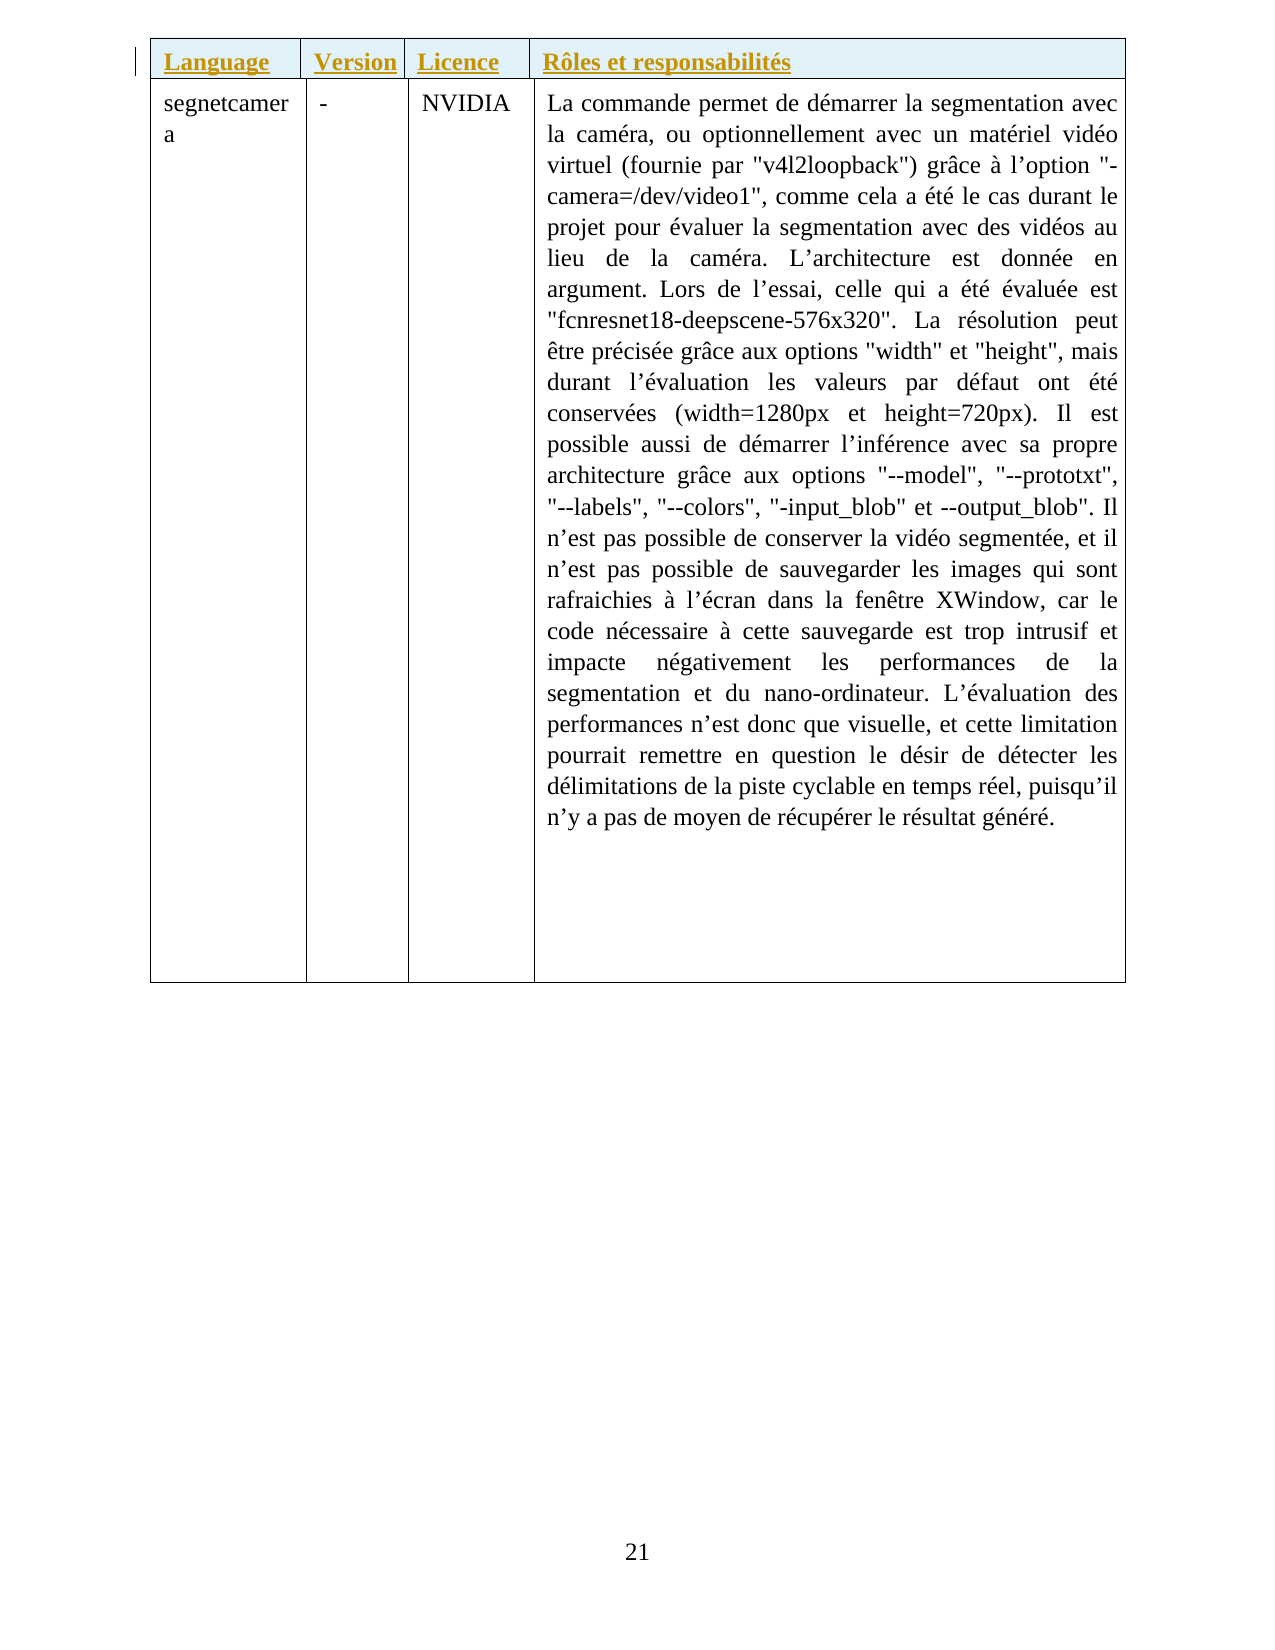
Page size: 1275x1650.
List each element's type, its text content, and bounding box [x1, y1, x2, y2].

table_cell NVIDIA [409, 79, 534, 982]
table_cell segnetcamera [151, 79, 306, 982]
table_cell La commande permet de démarrer la segmentation avec la caméra, ou optionnellement avec un matériel vidéo virtuel (fournie par "v4l2loopback") grâce à l’option "-camera=/dev/video1", comme cela a été le cas durant le projet pour évaluer la segmentation avec des vidéos au lieu de la caméra. L’architecture est donnée en argument. Lors de l’essai, celle qui a été évaluée est "fcnresnet18-deepscene-576x320". La résolution peut être précisée grâce aux options "width" et "height", mais durant l’évaluation les valeurs par défaut ont été conservées (width=1280px et height=720px). Il est possible aussi de démarrer l’inférence avec sa propre architecture grâce aux options "--model", "--prototxt", "--labels", "--colors", "-input_blob" et --output_blob". Il n’est pas possible de conserver la vidéo segmentée, et il n’est pas possible de sauvegarder les images qui sont rafraichies à l’écran dans la fenêtre XWindow, car le code nécessaire à cette sauvegarde est trop intrusif et impacte négativement les performances de la segmentation et du nano-ordinateur. L’évaluation des performances n’est donc que visuelle, et cette limitation pourrait remettre en question le désir de détecter les délimitations de la piste cyclable en temps réel, puisqu’il n’y a pas de moyen de récupérer le résultat généré. [535, 79, 1125, 982]
table_cell - [307, 79, 408, 982]
